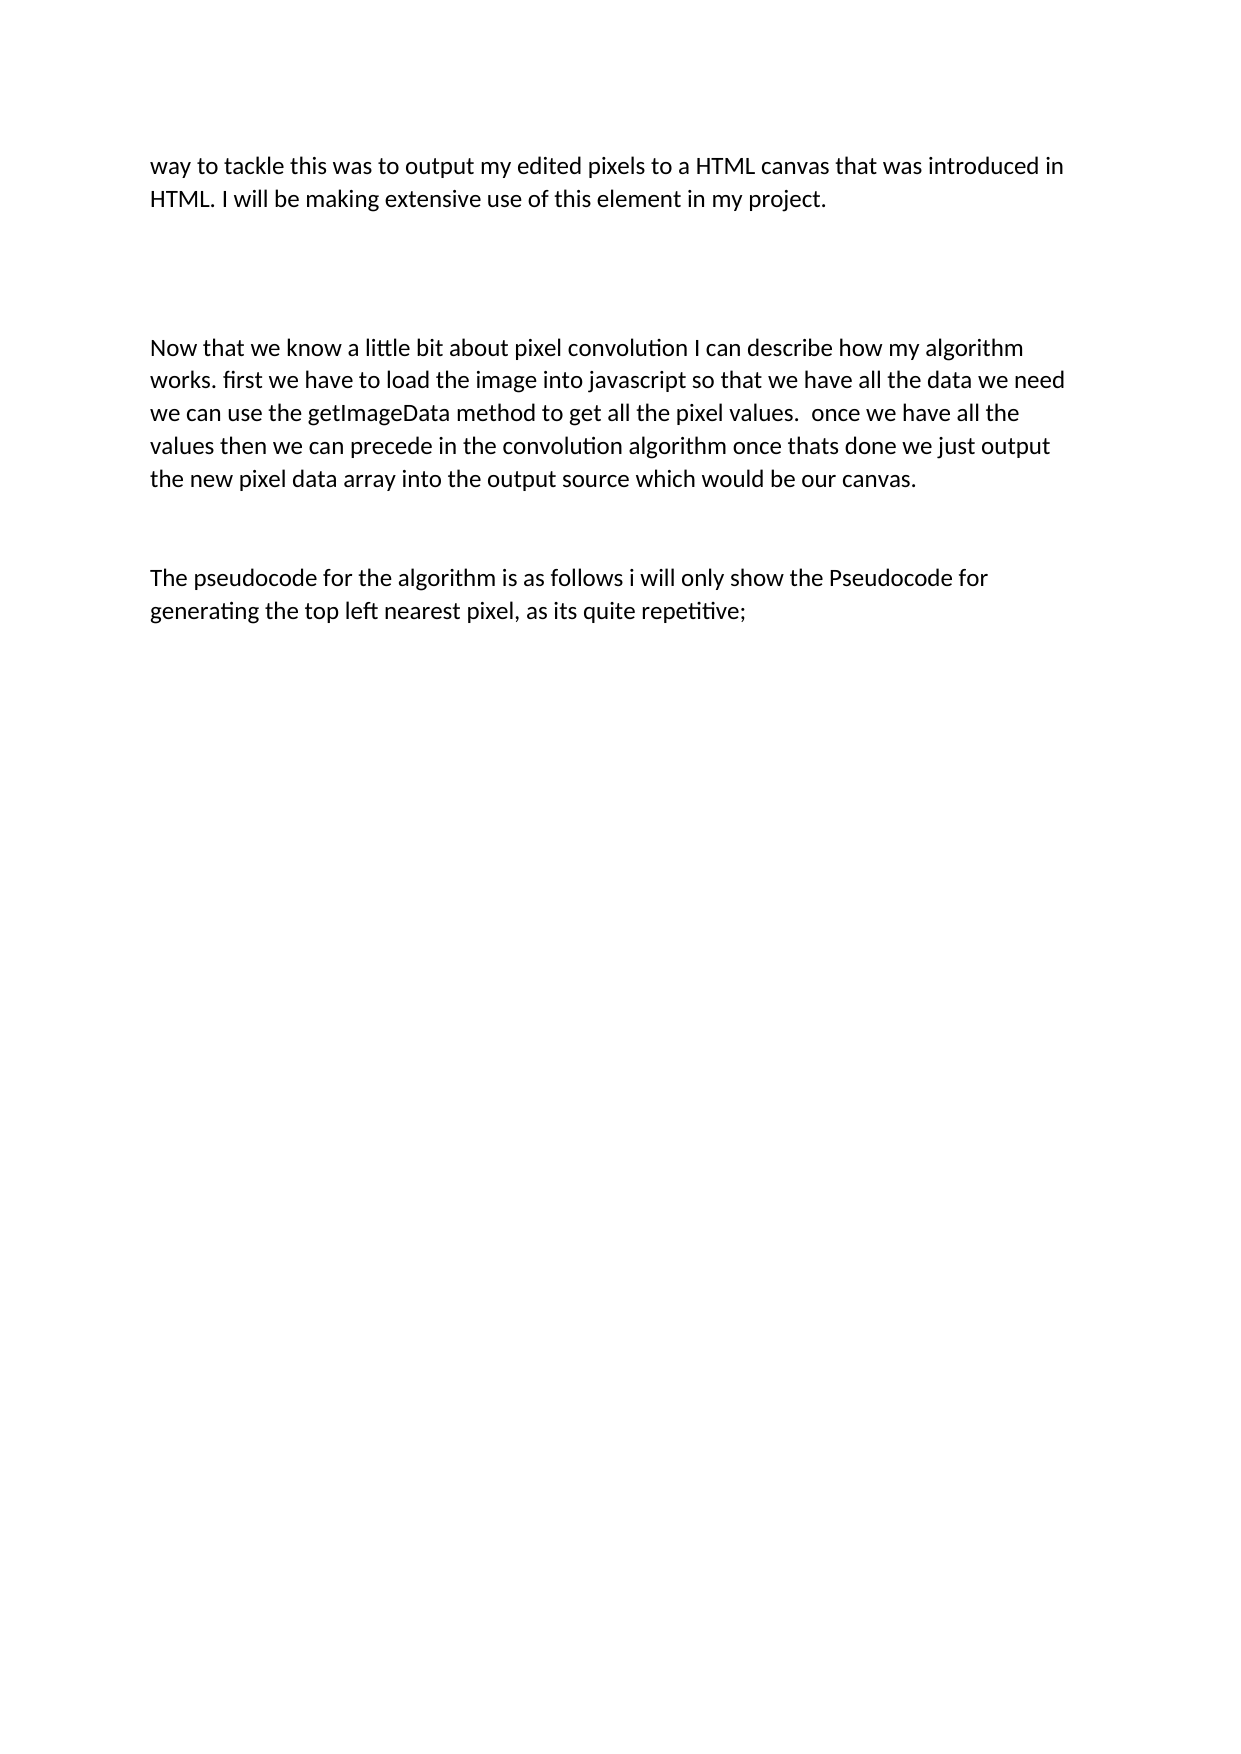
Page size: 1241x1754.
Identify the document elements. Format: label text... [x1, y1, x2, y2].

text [150, 150, 1090, 213]
text The pseudocode for the algorithm is as follows i will only show the Pseudocode for generating the top left nearest pixel, as its quite repetitive; [150, 562, 1090, 626]
text Now that we know a little bit about pixel convolution I can describe how my algorithm works. first we have to load the image into javascript so that we have all the data we need we can use the getImageData method to get all the pixel values. once we have all the values then we can precede in the convolution algorithm once thats done we just output the new pixel data array into the output source which would be our canvas. [150, 332, 1090, 494]
